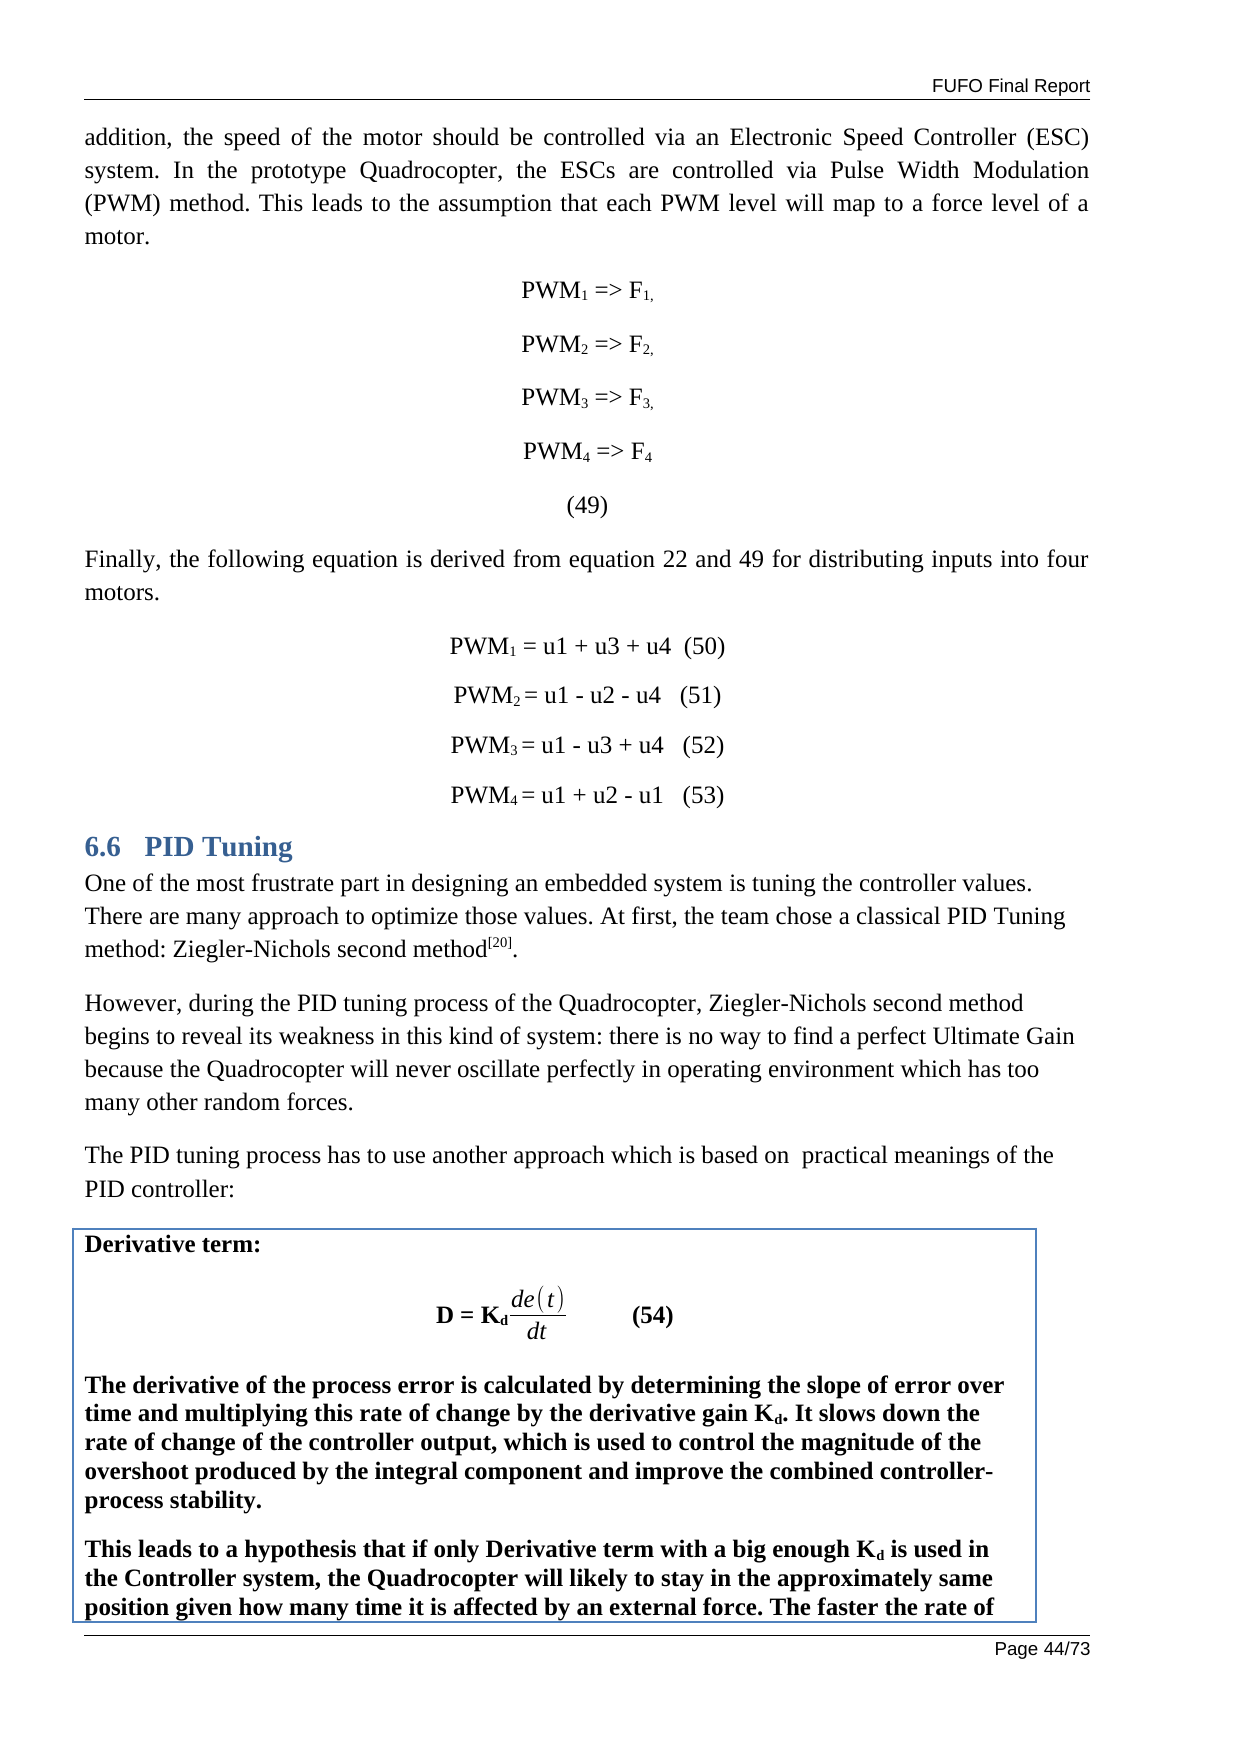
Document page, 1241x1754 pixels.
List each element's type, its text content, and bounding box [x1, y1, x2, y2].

text One of the most frustrate part in designing an embedded system is tuning the controller values. There are many approach to optimize those values. At first, the team chose a classical PID Tuning method: Ziegler-Nichols second method[20]. [84, 868, 1090, 963]
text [84, 122, 1090, 250]
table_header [74, 1230, 1035, 1621]
subtitle PID Tuning [84, 829, 1090, 863]
text PWM1 = u1 + u3 + u4 (50) [84, 631, 1090, 660]
text Finally, the following equation is derived from equation 22 and 49 for distributing inputs into four motors. [84, 544, 1090, 606]
text PWM1 => F1, [84, 275, 1090, 303]
text PWM3 => F3, [84, 382, 1090, 411]
text (49) [84, 490, 1090, 519]
text PWM4 = u1 + u2 - u1 (53) [84, 780, 1090, 808]
text PWM4 => F4 [84, 436, 1090, 465]
text PWM3 = u1 - u3 + u4 (52) [84, 730, 1090, 759]
text PWM2 => F2, [84, 329, 1090, 357]
text However, during the PID tuning process of the Quadrocopter, Ziegler-Nichols second method begins to reveal its weakness in this kind of system: there is no way to find a perfect Ultimate Gain because the Quadrocopter will never oscillate perfectly in operating environment which has too many other random forces. [84, 988, 1090, 1116]
text PWM2 = u1 - u2 - u4 (51) [84, 681, 1090, 709]
text The PID tuning process has to use another approach which is based on practical meanings of the PID controller: [84, 1141, 1090, 1202]
